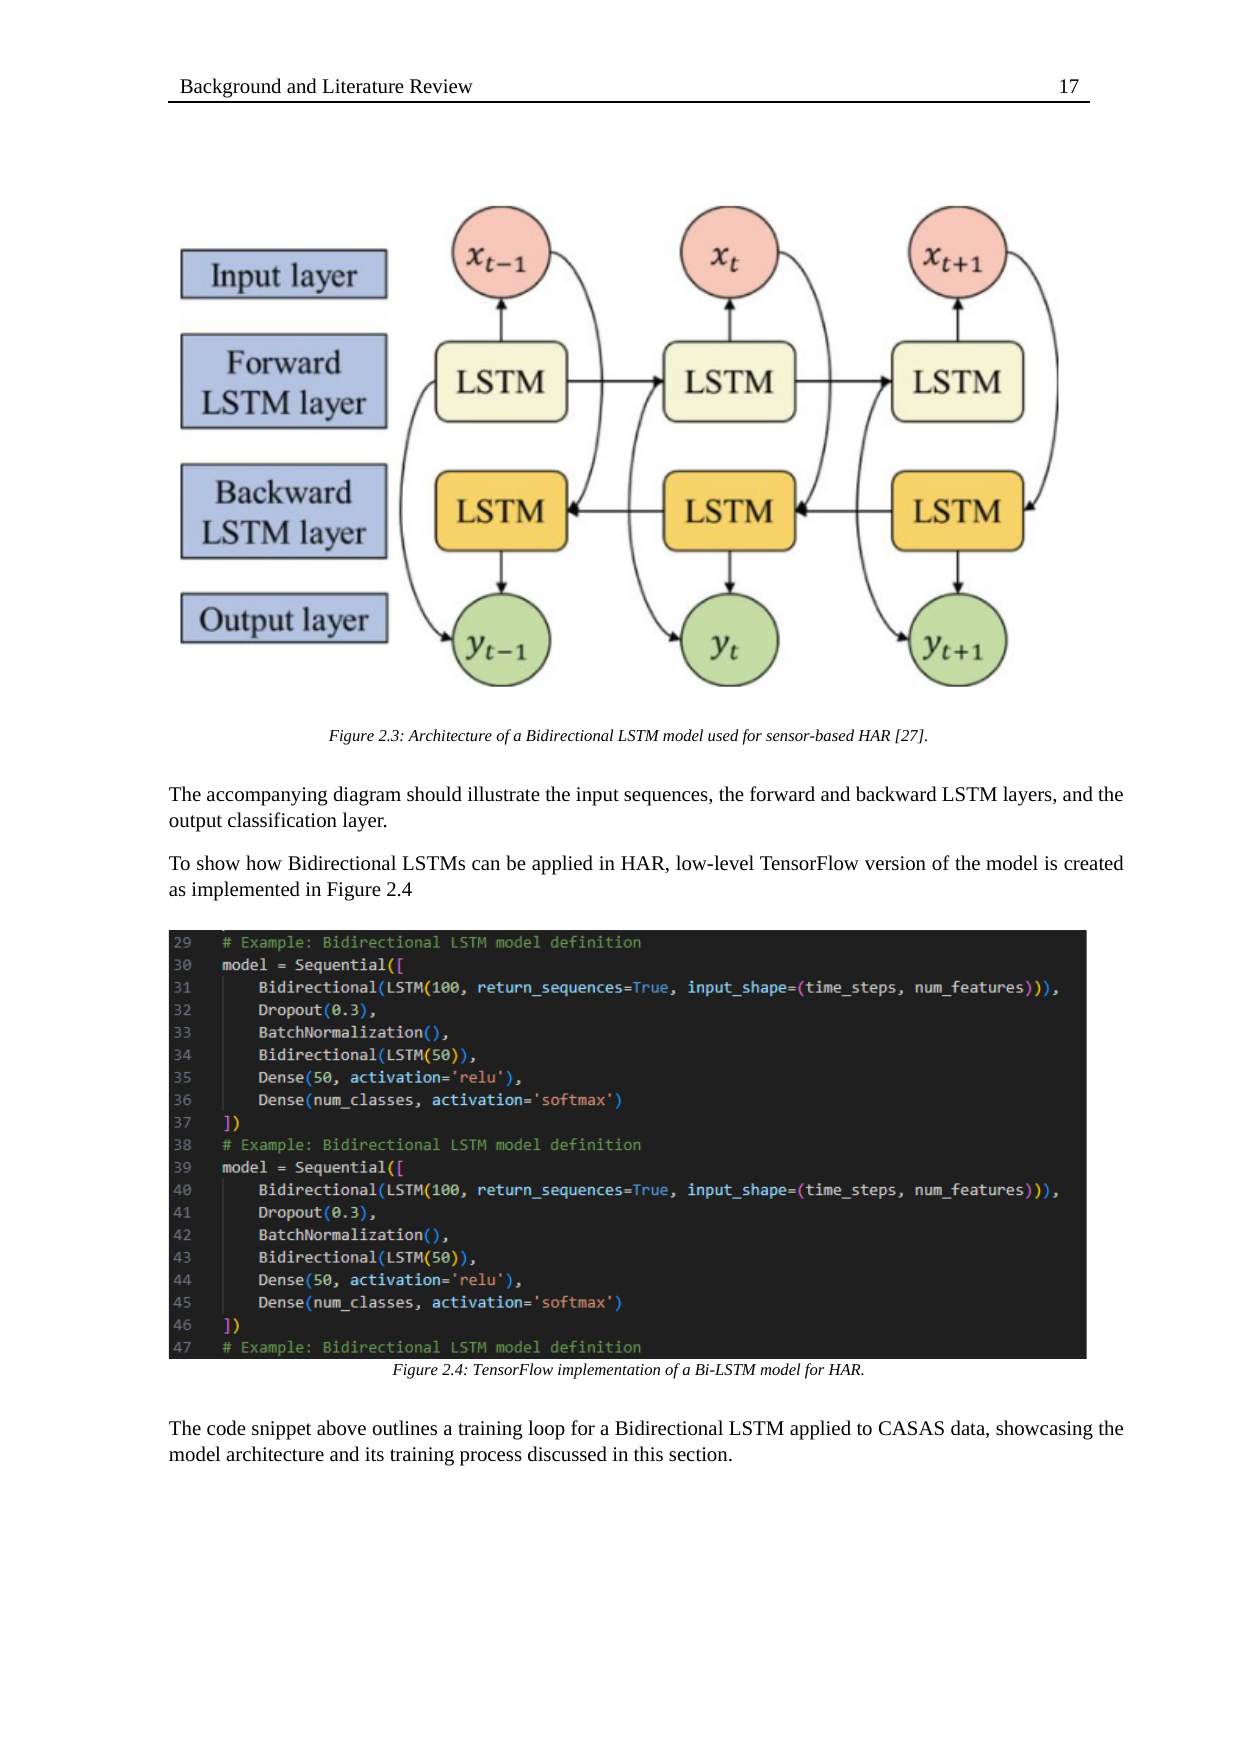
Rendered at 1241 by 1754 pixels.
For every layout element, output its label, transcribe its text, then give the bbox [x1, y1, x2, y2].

picture [162, 150, 1075, 709]
text The code snippet above outlines a training loop for a Bidirectional LSTM applied to CASAS data, showcasing the model architecture and its training process discussed in this section. [169, 1416, 1125, 1466]
picture [168, 930, 1087, 1359]
text The accompanying diagram should illustrate the input sequences, the forward and backward LSTM layers, and the output classification layer. [169, 782, 1125, 832]
text To show how Bidirectional LSTMs can be applied in HAR, low-level TensorFlow version of the model is created as implemented in Figure 2.4 [169, 851, 1125, 901]
